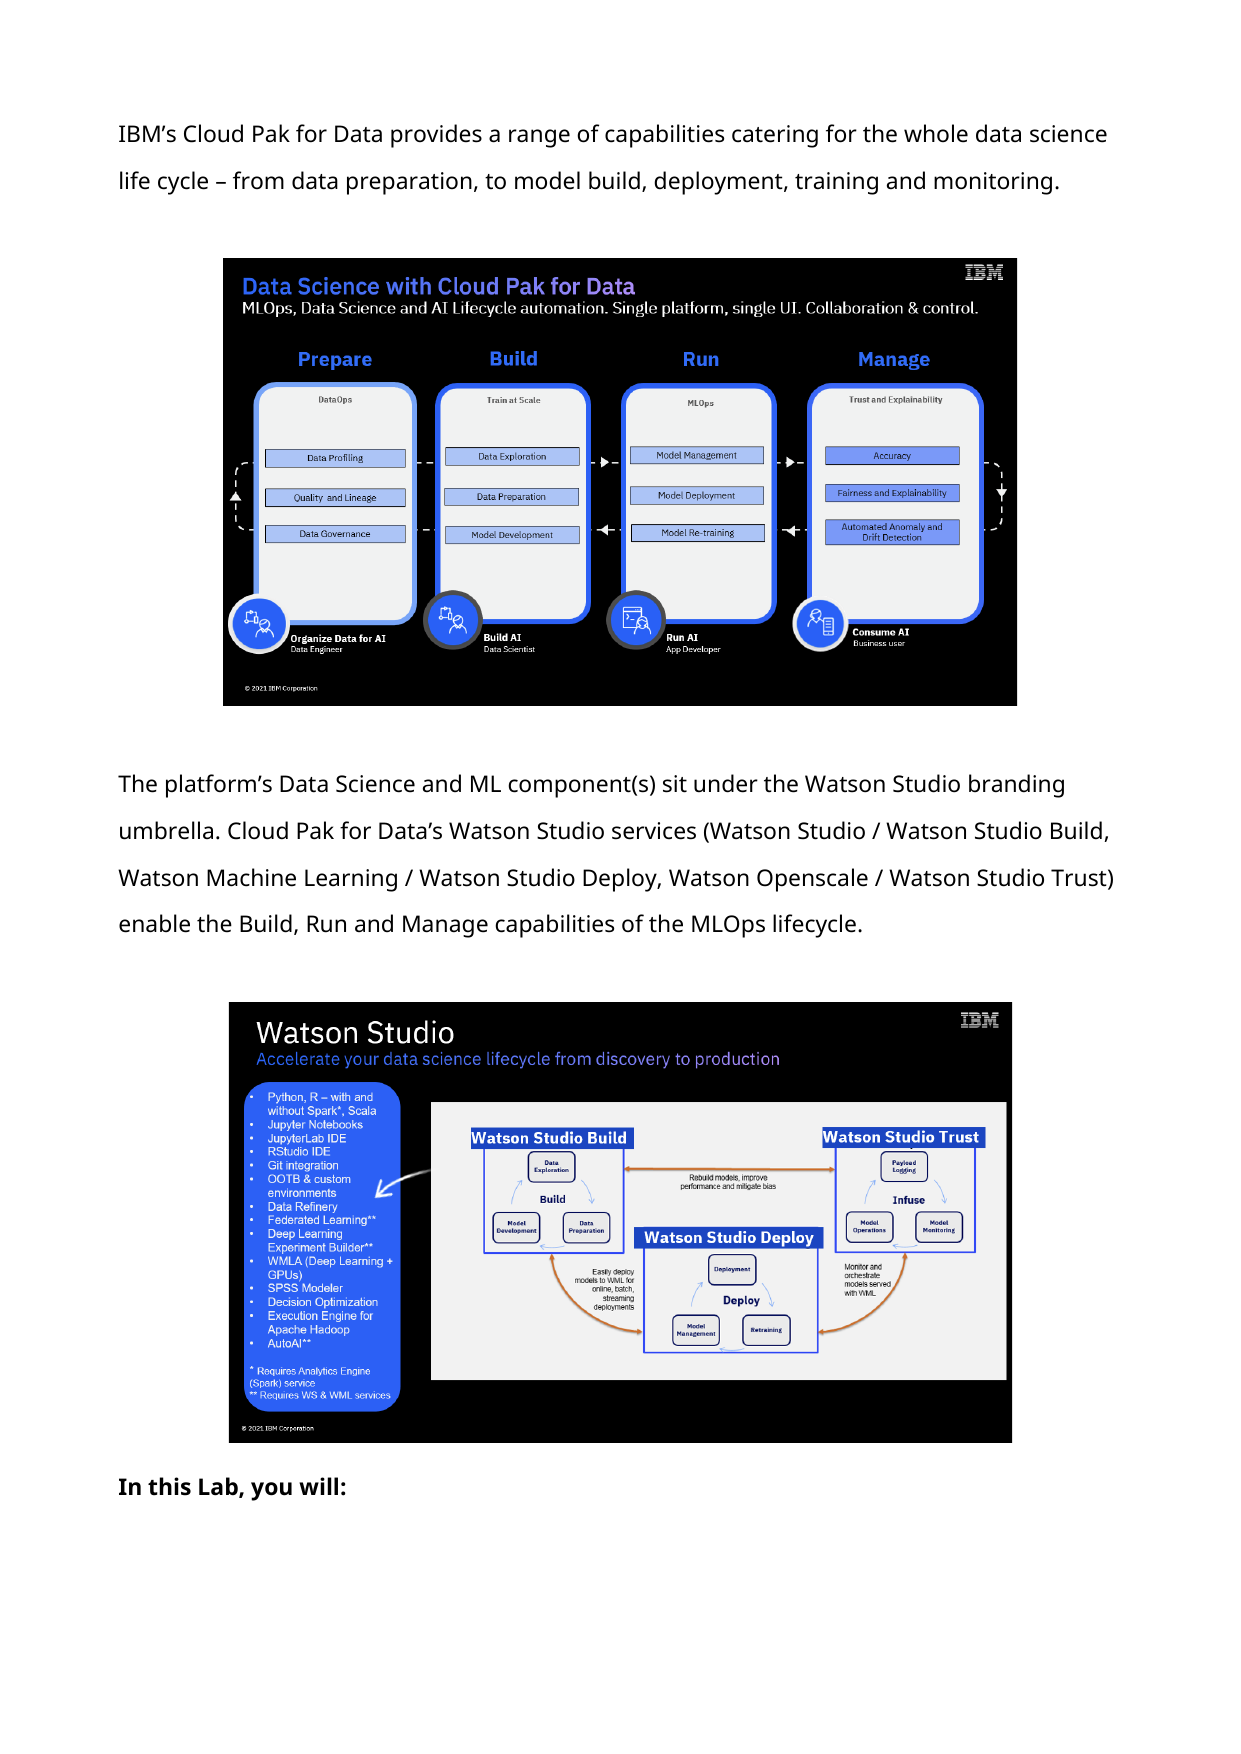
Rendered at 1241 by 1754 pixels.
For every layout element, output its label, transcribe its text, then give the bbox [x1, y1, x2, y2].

picture [223, 258, 1018, 706]
picture [228, 1002, 1013, 1443]
text In this Lab, you will: [118, 1471, 1122, 1502]
text The platform’s Data Science and ML component(s) sit under the Watson Studio branding umbrella. Cloud Pak for Data’s Watson Studio services (Watson Studio / Watson Studio Build, Watson Machine Learning / Watson Studio Deploy, Watson Openscale / Watson Studio Trust) enable the Build, Run and Manage capabilities of the MLOps lifecycle. [118, 768, 1122, 940]
text IBM’s Cloud Pak for Data provides a range of capabilities catering for the whole data science life cycle – from data preparation, to model build, deployment, training and monitoring. [118, 118, 1122, 196]
